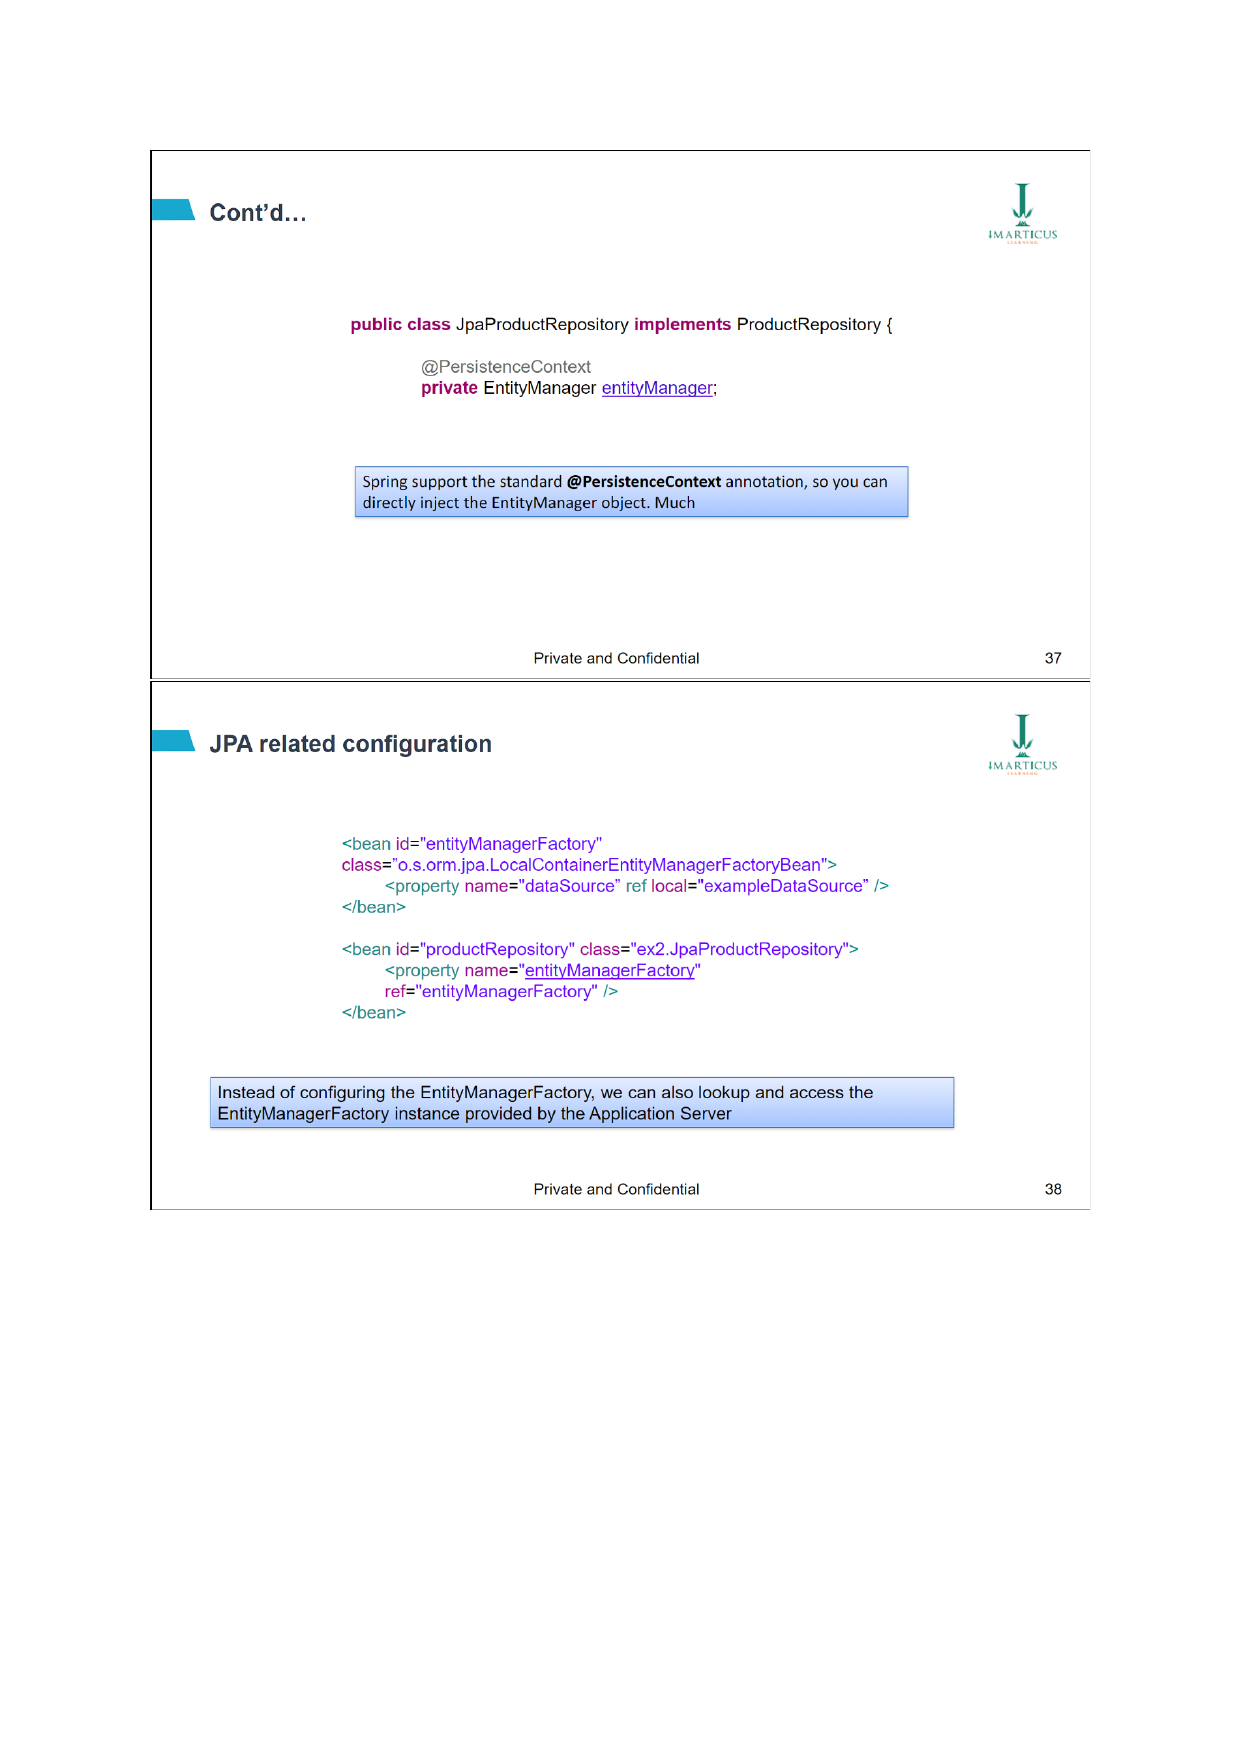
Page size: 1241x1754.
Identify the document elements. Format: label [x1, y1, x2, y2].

picture [150, 150, 1091, 679]
picture [150, 681, 1091, 1210]
